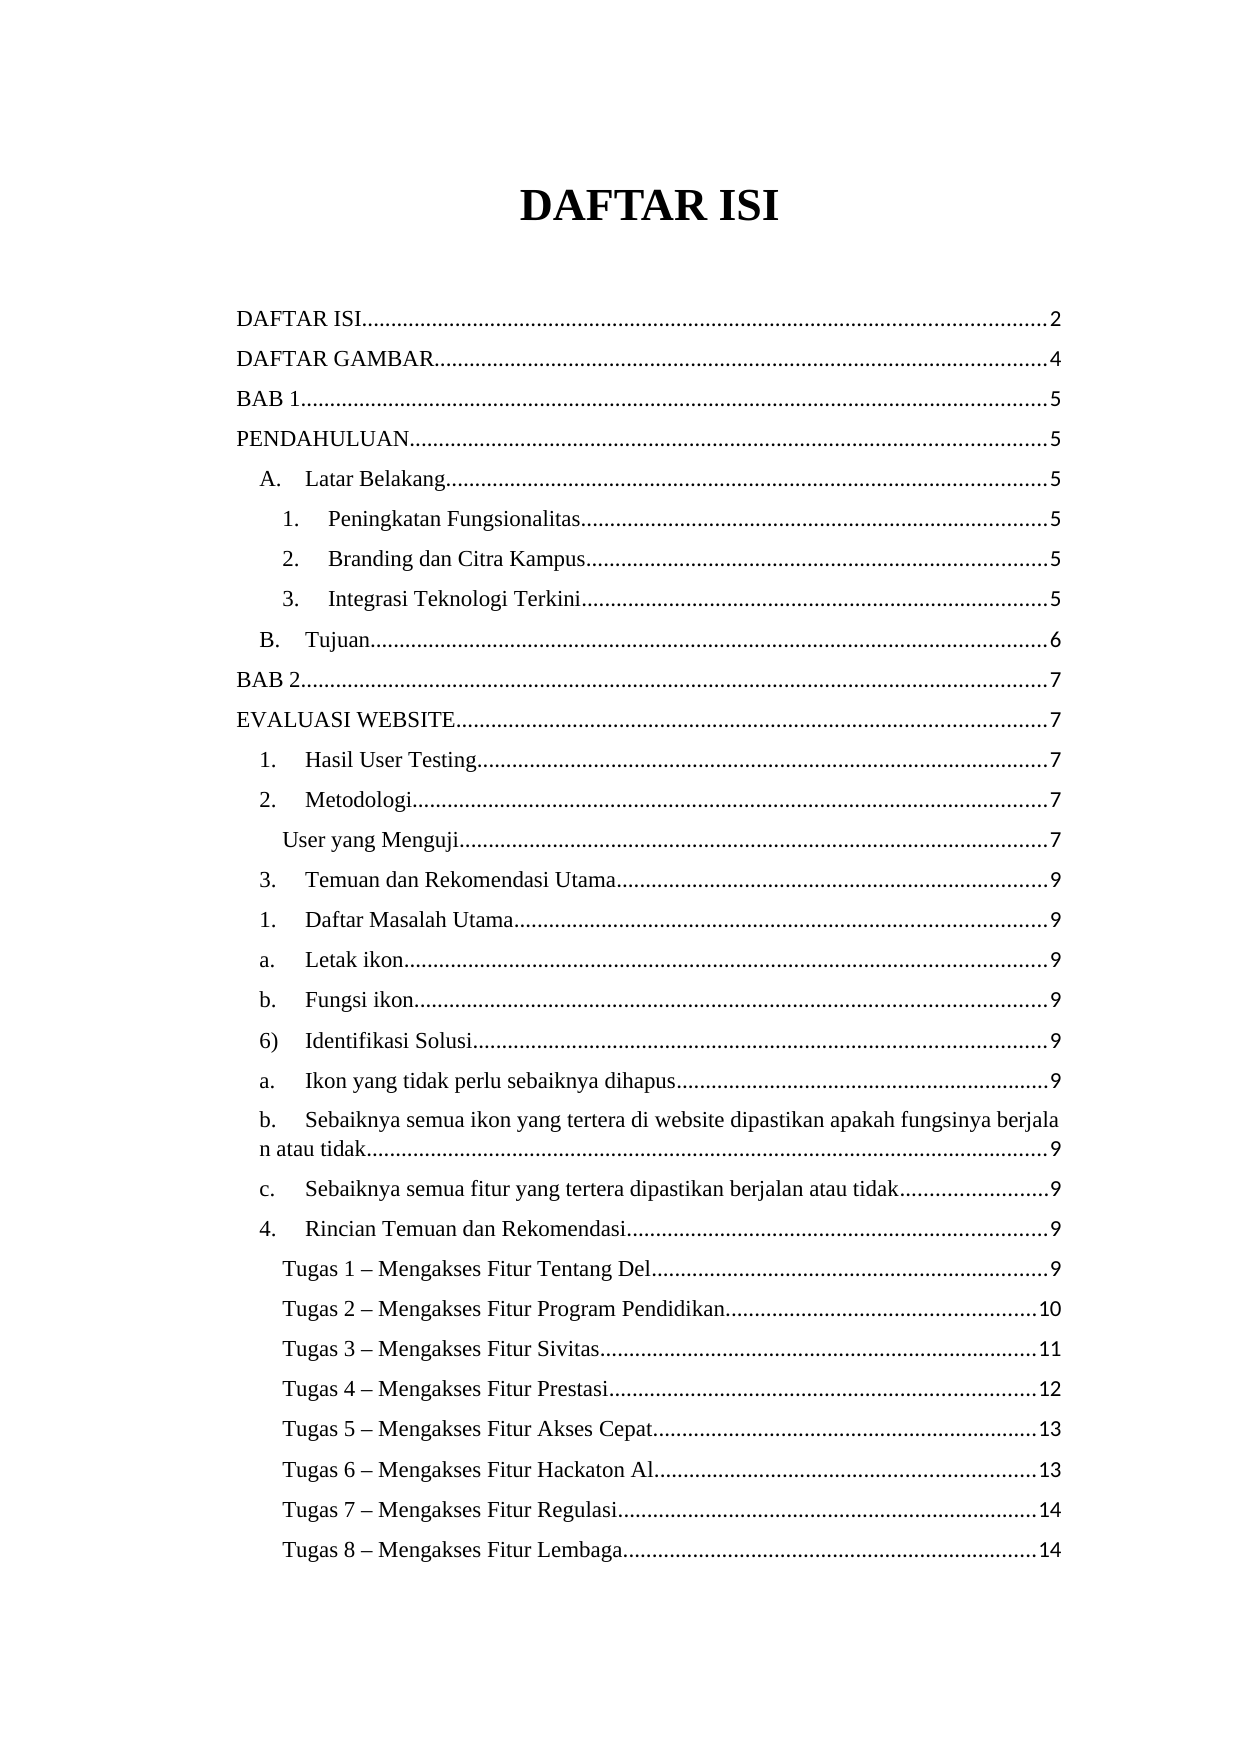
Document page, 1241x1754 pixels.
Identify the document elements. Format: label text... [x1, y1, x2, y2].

subtitle DAFTAR ISI [236, 177, 1063, 230]
